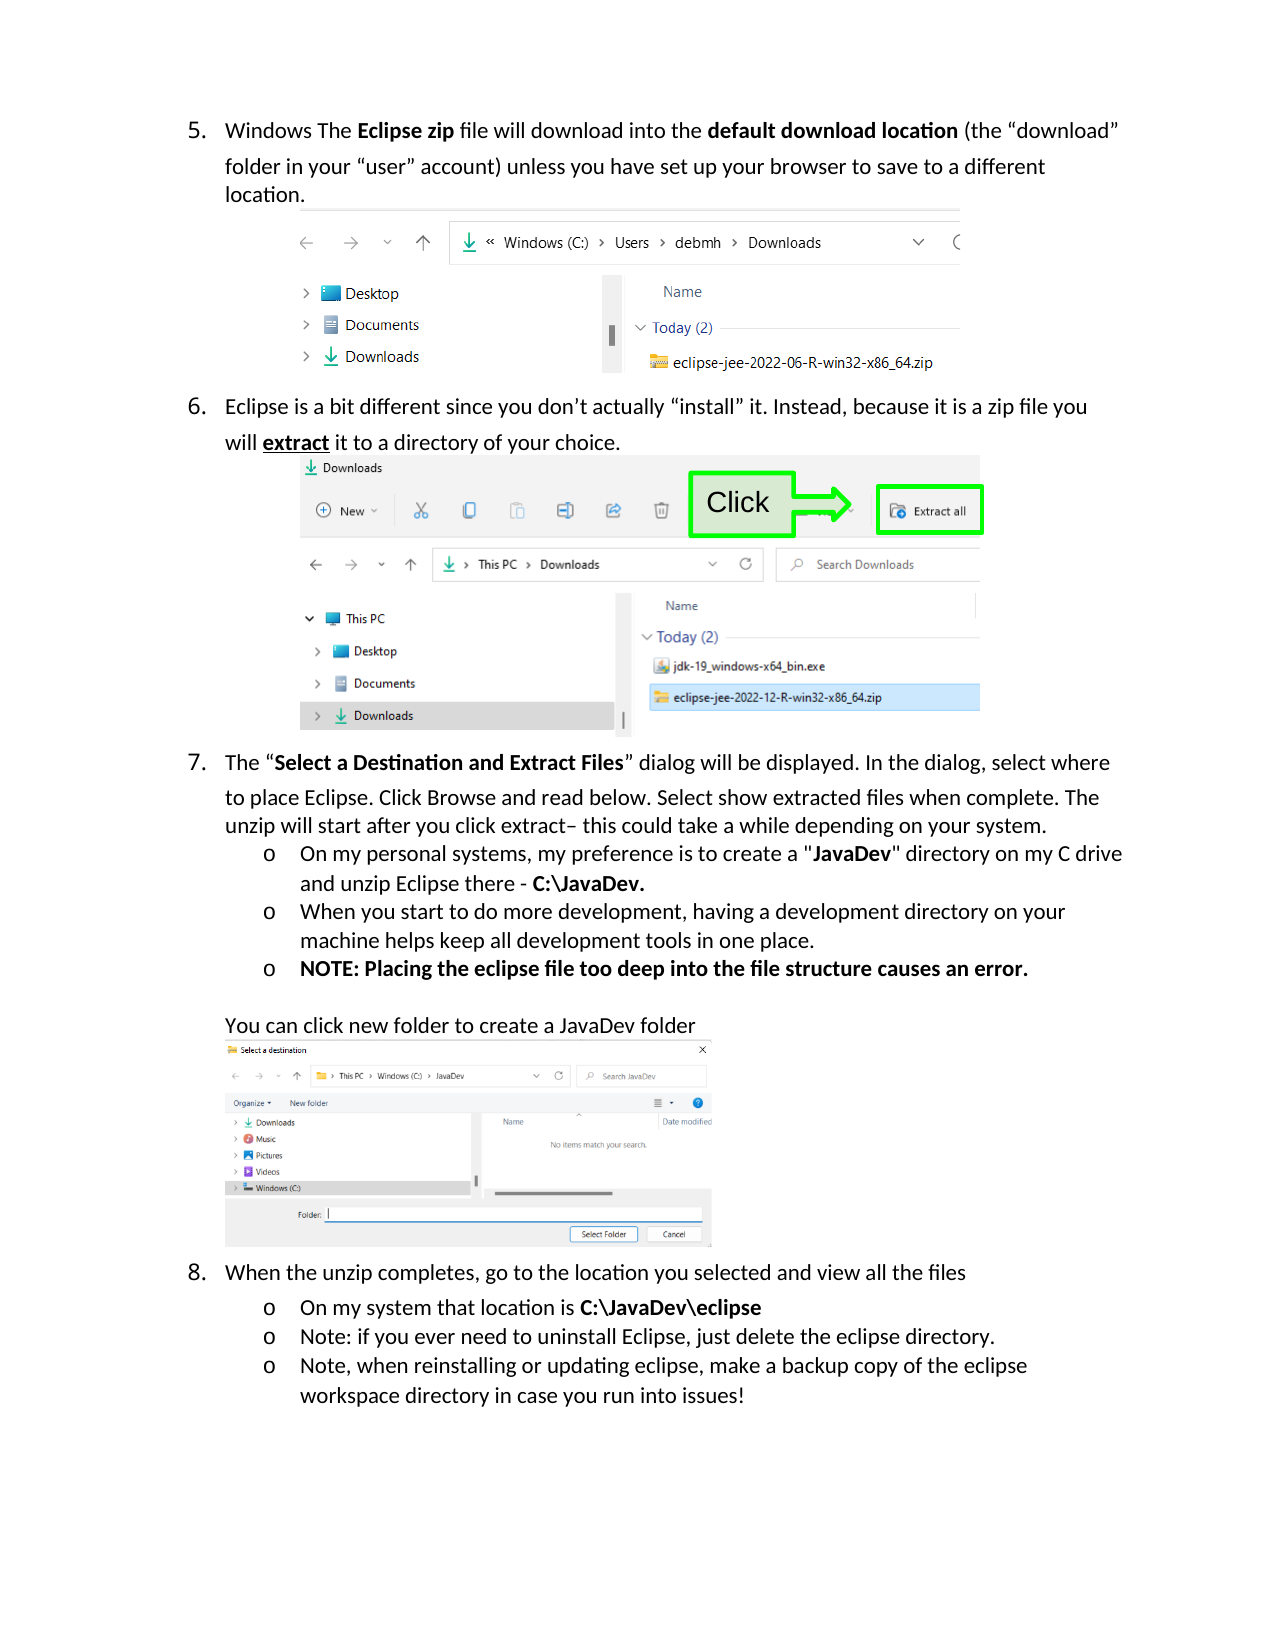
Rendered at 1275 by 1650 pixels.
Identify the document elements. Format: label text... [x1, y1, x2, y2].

picture [300, 455, 980, 737]
picture [225, 1039, 712, 1247]
list The “Select a Destination and Extract Files” dialog will be displayed. In the dialog, select where to place Eclipse. Click Browse and read below. Select show extracted files when complete. The unzip will start after you click extract– this could take a while depending on your system. [187, 737, 1125, 839]
list Windows The Eclipse zip file will download into the default download location (the “download” folder in your “user” account) unless you have set up your browser to save to a different location. [187, 105, 1125, 208]
list NOTE: Placing the eclipse file too deep into the file structure causes an error. [262, 954, 1125, 983]
list Note: if you ever need to uninstall Eclipse, just delete the eclipse directory. [262, 1322, 1125, 1352]
picture [300, 208, 961, 381]
list On my personal systems, my preference is to create a "JavaDev" directory on my C drive and unzip Eclipse there - C:\JavaDev. [262, 839, 1125, 897]
list Note, when reinstalling or updating eclipse, make a backup copy of the eclipse workspace directory in case you run into issues! [262, 1352, 1125, 1409]
list On my system that location is C:\JavaDev\eclipse [262, 1293, 1125, 1322]
list Eclipse is a bit different since you don’t actually “install” it. Instead, because it is a zip file you will extract it to a directory of your choice. [187, 381, 1125, 456]
list When you start to do more development, having a development directory on your machine helps keep all development tools in one place. [262, 897, 1125, 954]
picture [880, 489, 980, 530]
text You can click new folder to create a JavaDev folder [150, 1011, 1125, 1039]
list When the unzip completes, go to the location you selected and view all the files [187, 1246, 1125, 1293]
